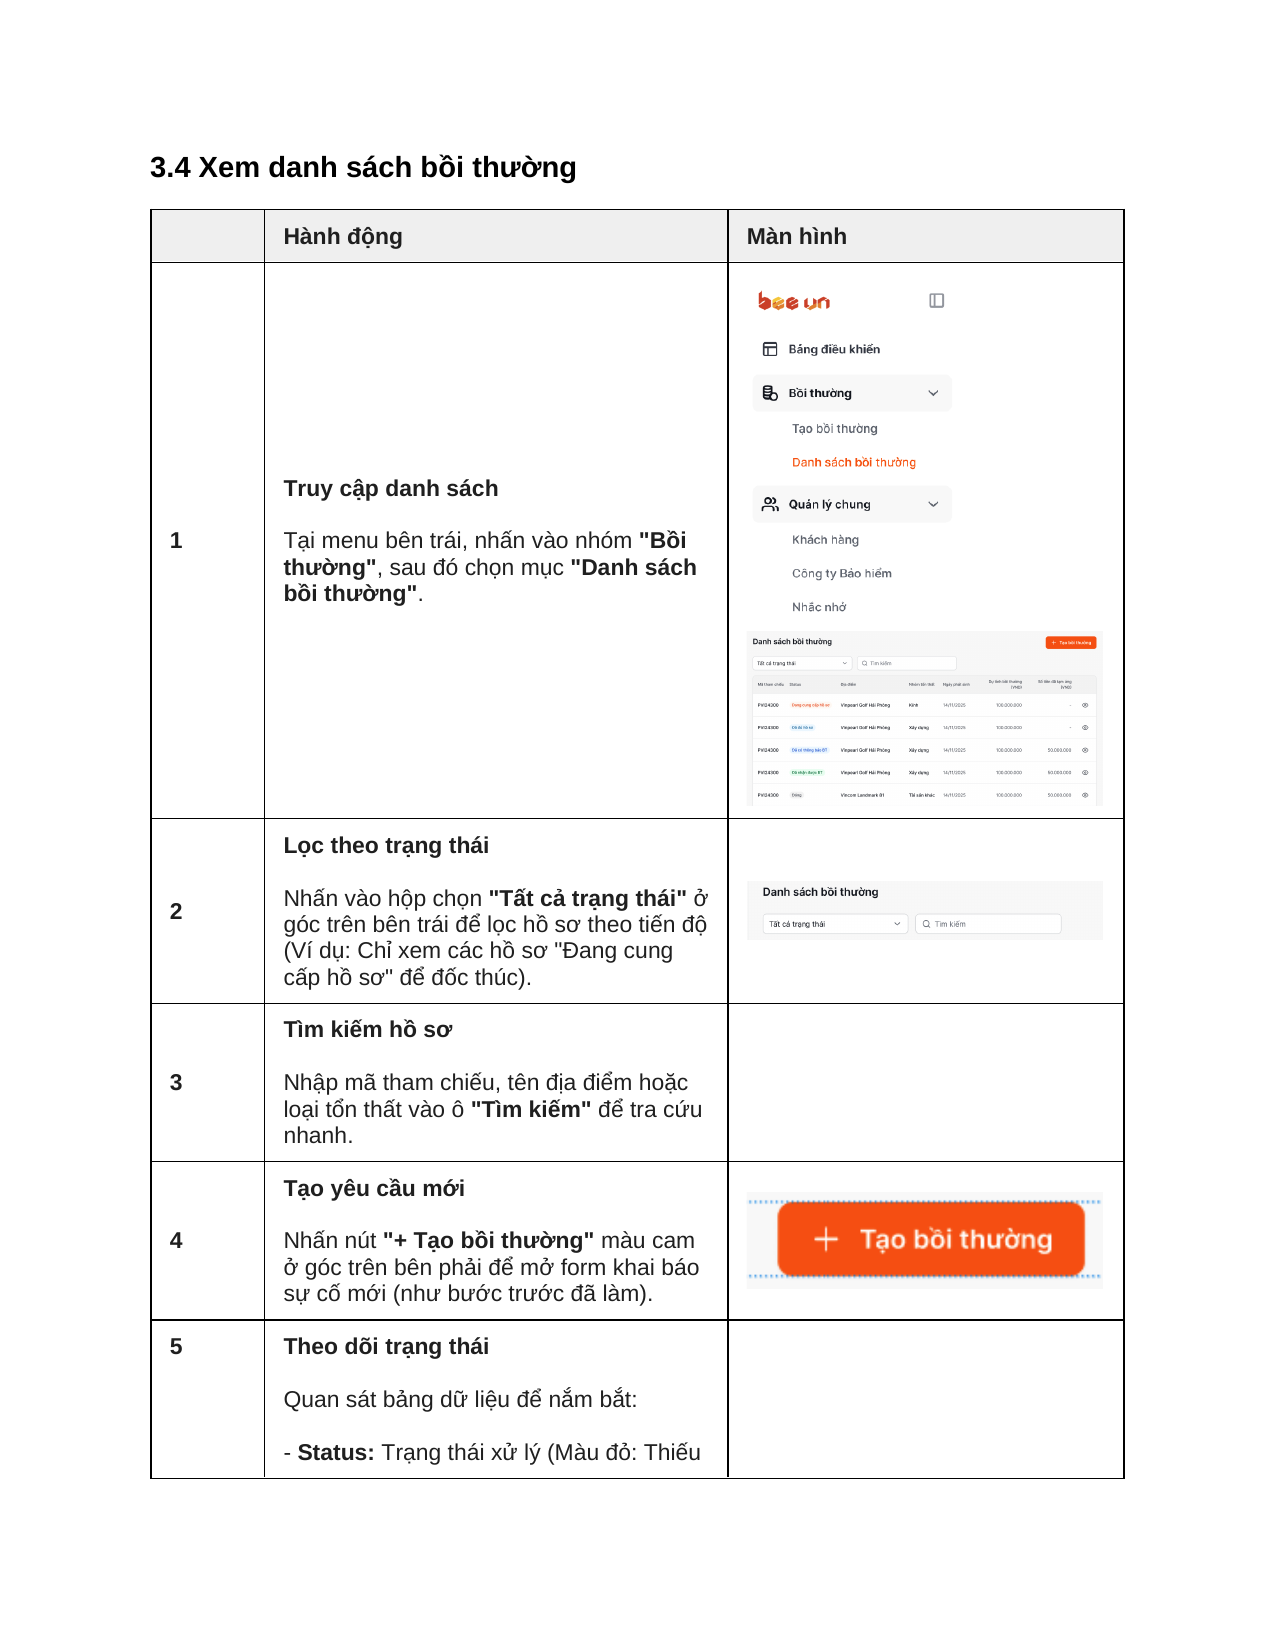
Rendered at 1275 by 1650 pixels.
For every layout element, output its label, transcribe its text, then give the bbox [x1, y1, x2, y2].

picture [746, 275, 1103, 806]
table_cell [729, 1162, 1123, 1319]
table_header Hành động [265, 210, 727, 261]
table_cell [729, 1004, 1123, 1161]
table_cell Tìm kiếm hồ sơ Nhập mã tham chiếu, tên địa điểm hoặc loại tổn thất vào ô "Tìm kiếm" để tra cứu nhanh. [265, 1004, 727, 1161]
table_header Màn hình [729, 210, 1123, 261]
table_cell [729, 819, 1123, 1002]
table_header [152, 210, 264, 261]
picture [746, 1192, 1103, 1289]
picture [746, 881, 1103, 940]
table_cell 2 [152, 819, 264, 1002]
subtitle 3.4 Xem danh sách bồi thường [150, 150, 1125, 183]
table_cell 1 [152, 263, 264, 818]
table_cell 3 [152, 1004, 264, 1161]
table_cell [265, 1321, 727, 1477]
table_cell Lọc theo trạng thái Nhấn vào hộp chọn "Tất cả trạng thái" ở góc trên bên trái để lọc hồ sơ theo tiến độ (Ví dụ: Chỉ xem các hồ sơ "Đang cung cấp hồ sơ" để đốc thúc). [265, 819, 727, 1002]
table_cell 4 [152, 1162, 264, 1319]
table_cell Truy cập danh sách Tại menu bên trái, nhấn vào nhóm "Bồi thường", sau đó chọn mục "Danh sách bồi thường". [265, 263, 727, 818]
table_cell [729, 1321, 1123, 1477]
table_cell Tạo yêu cầu mới Nhấn nút "+ Tạo bồi thường" màu cam ở góc trên bên phải để mở form khai báo sự cố mới (như bước trước đã làm). [265, 1162, 727, 1319]
table_cell 5 [152, 1321, 264, 1477]
table_cell [729, 263, 1123, 818]
